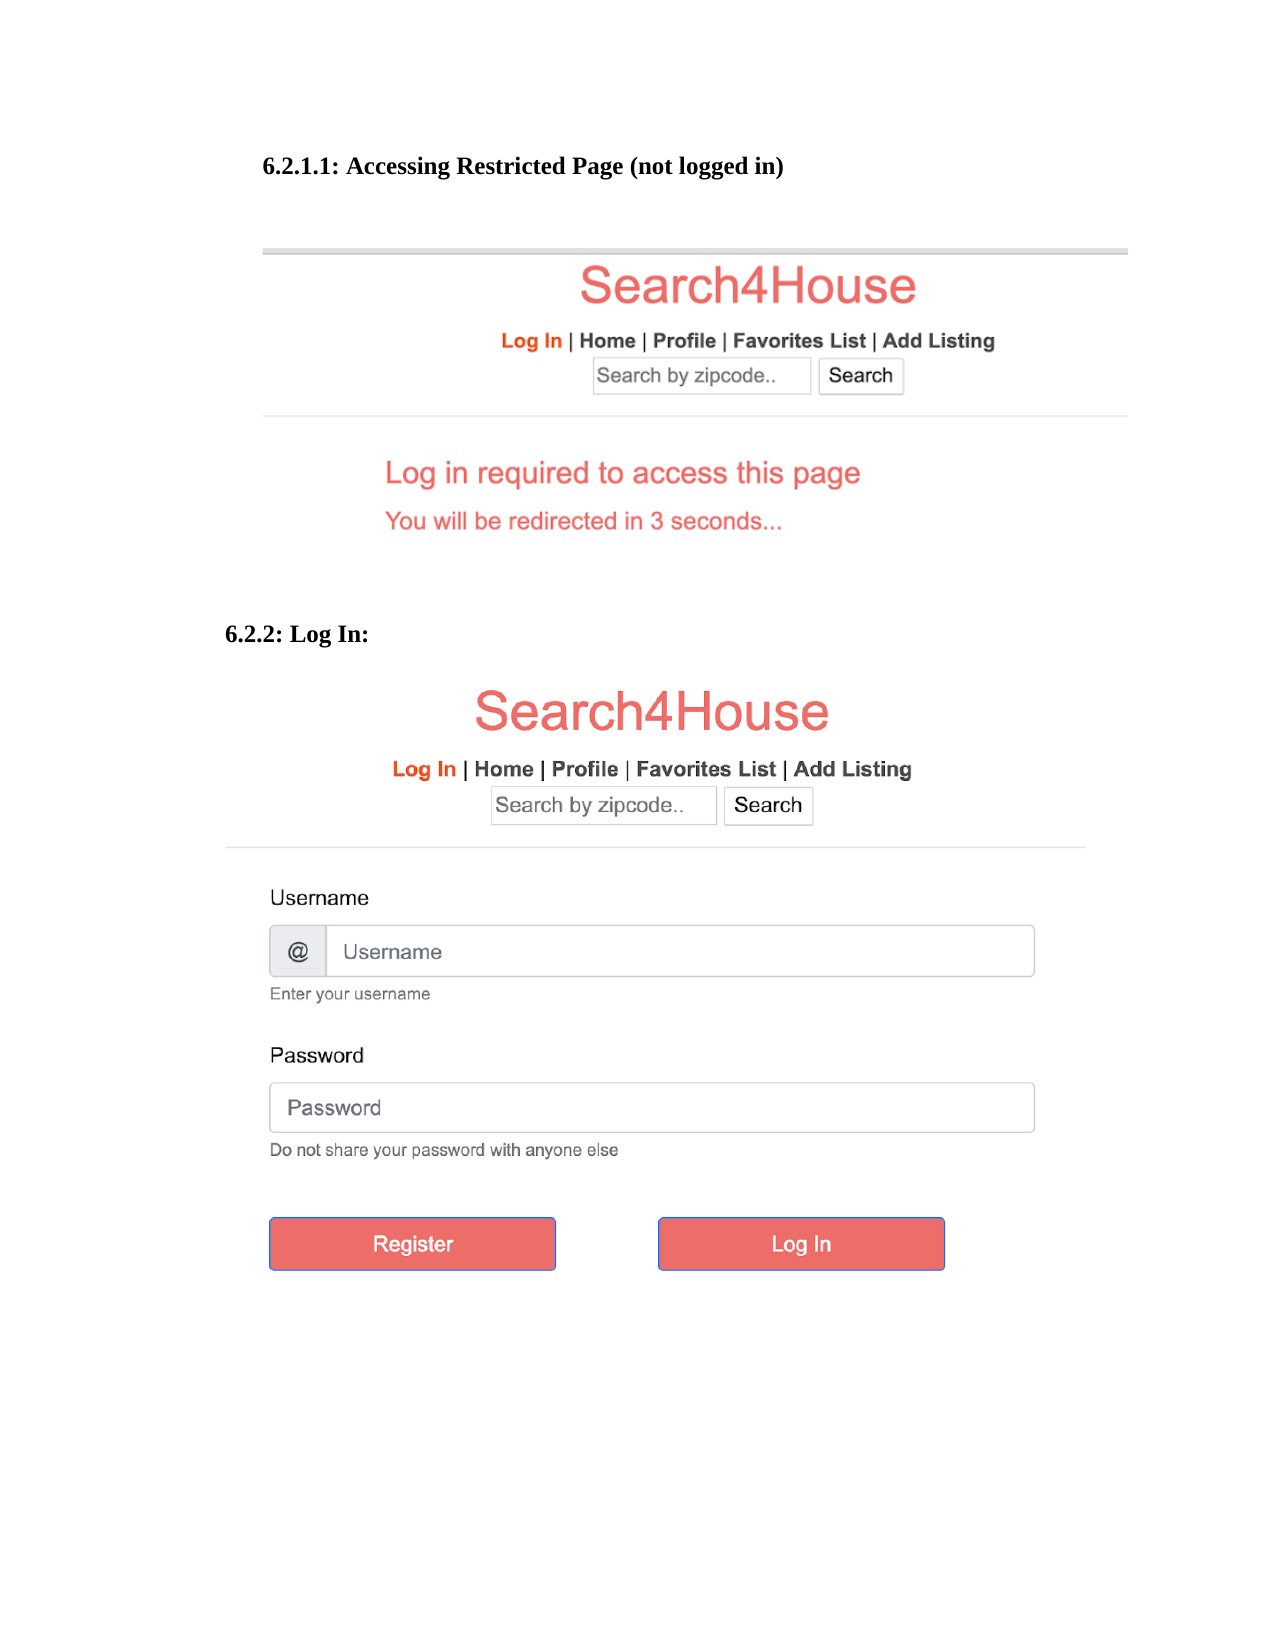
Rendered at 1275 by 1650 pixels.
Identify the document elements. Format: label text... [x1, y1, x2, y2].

list 6.2.1.1: Accessing Restricted Page (not logged in) [262, 151, 1125, 180]
picture [225, 683, 1086, 1292]
picture [262, 248, 1129, 583]
list 6.2.2: Log In: [225, 619, 1125, 647]
